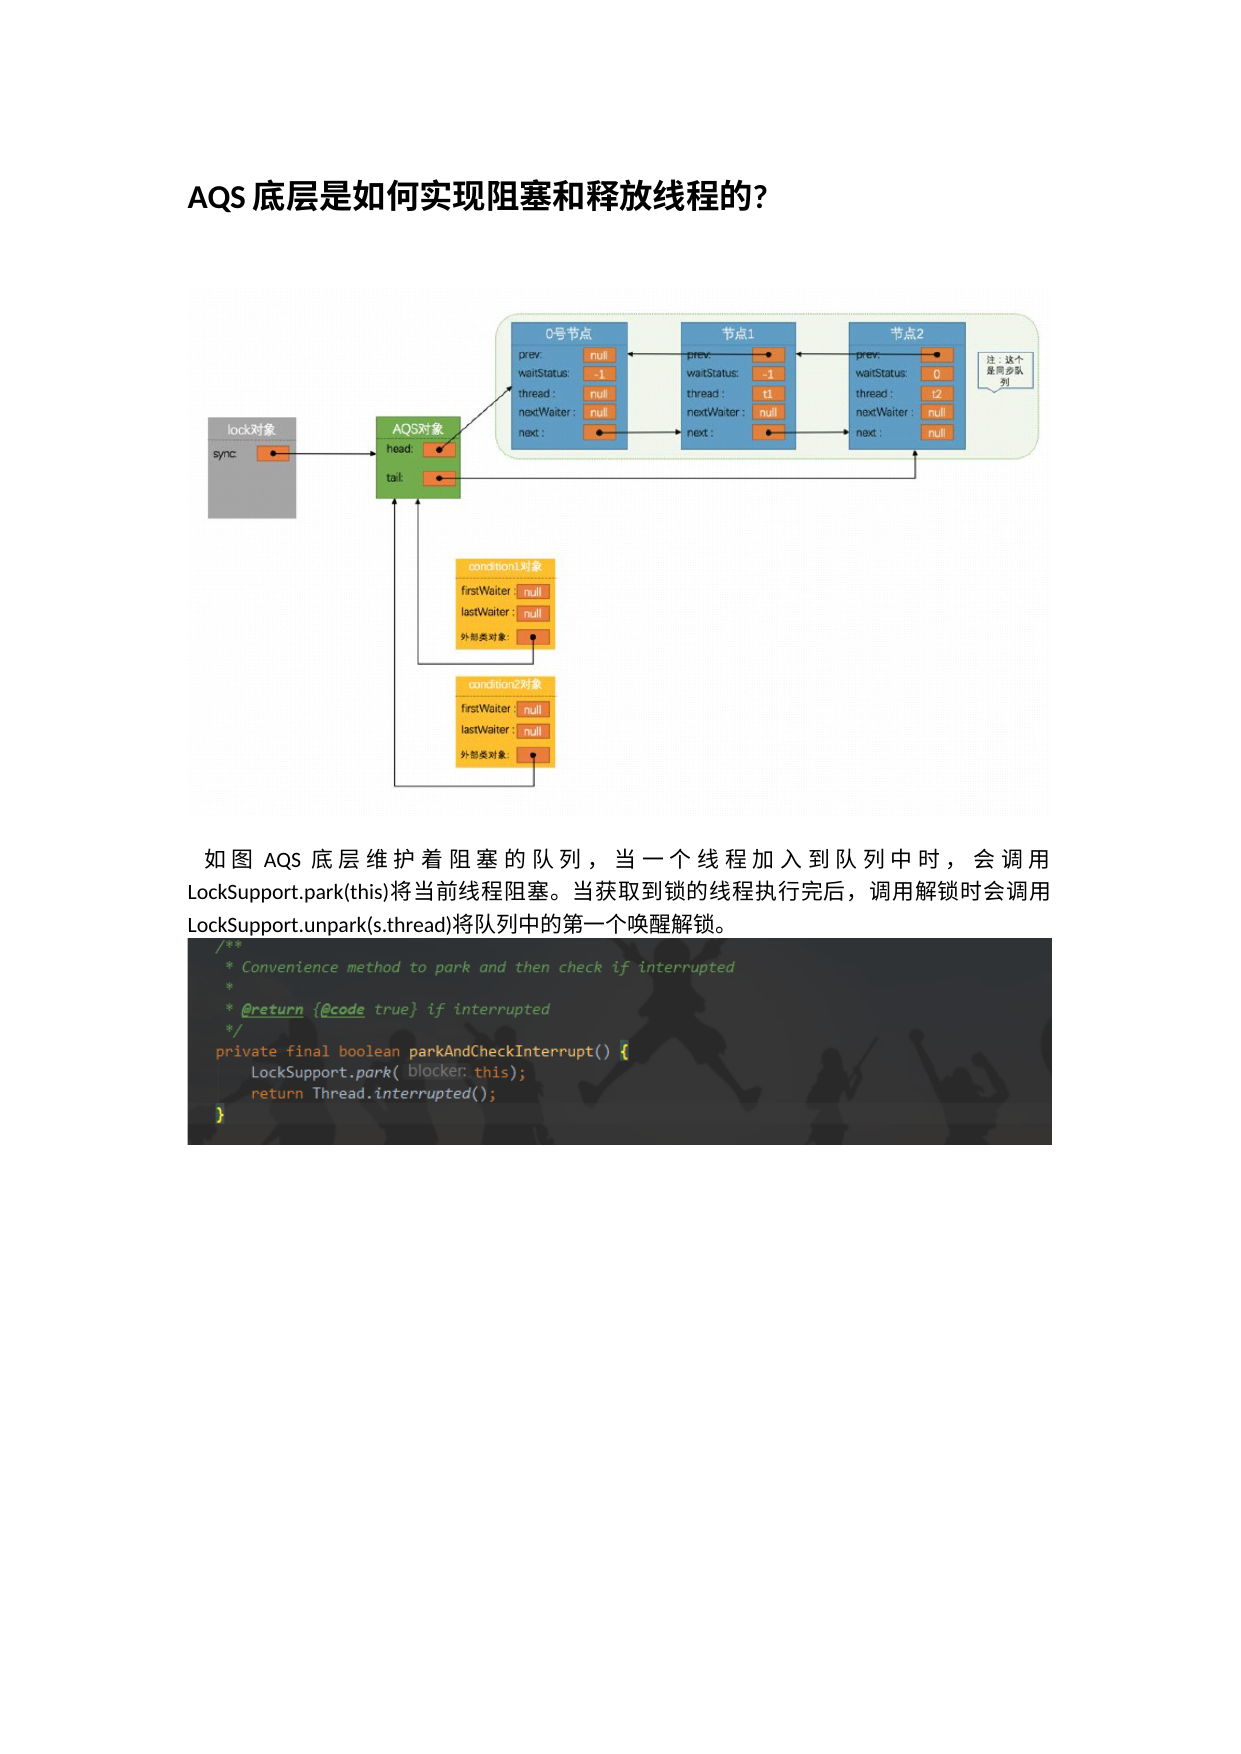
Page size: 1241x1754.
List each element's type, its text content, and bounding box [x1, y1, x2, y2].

text 如图AQS底层维护着阻塞的队列，当一个线程加入到队列中时，会调用LockSupport.park(this)将当前线程阻塞。当获取到锁的线程执行完后，调用解锁时会调用LockSupport.unpark(s.thread)将队列中的第一个唤醒解锁。 [187, 841, 1053, 939]
picture [187, 288, 1052, 818]
subtitle AQS底层是如何实现阻塞和释放线程的? [187, 162, 1053, 227]
picture [187, 938, 1052, 1145]
